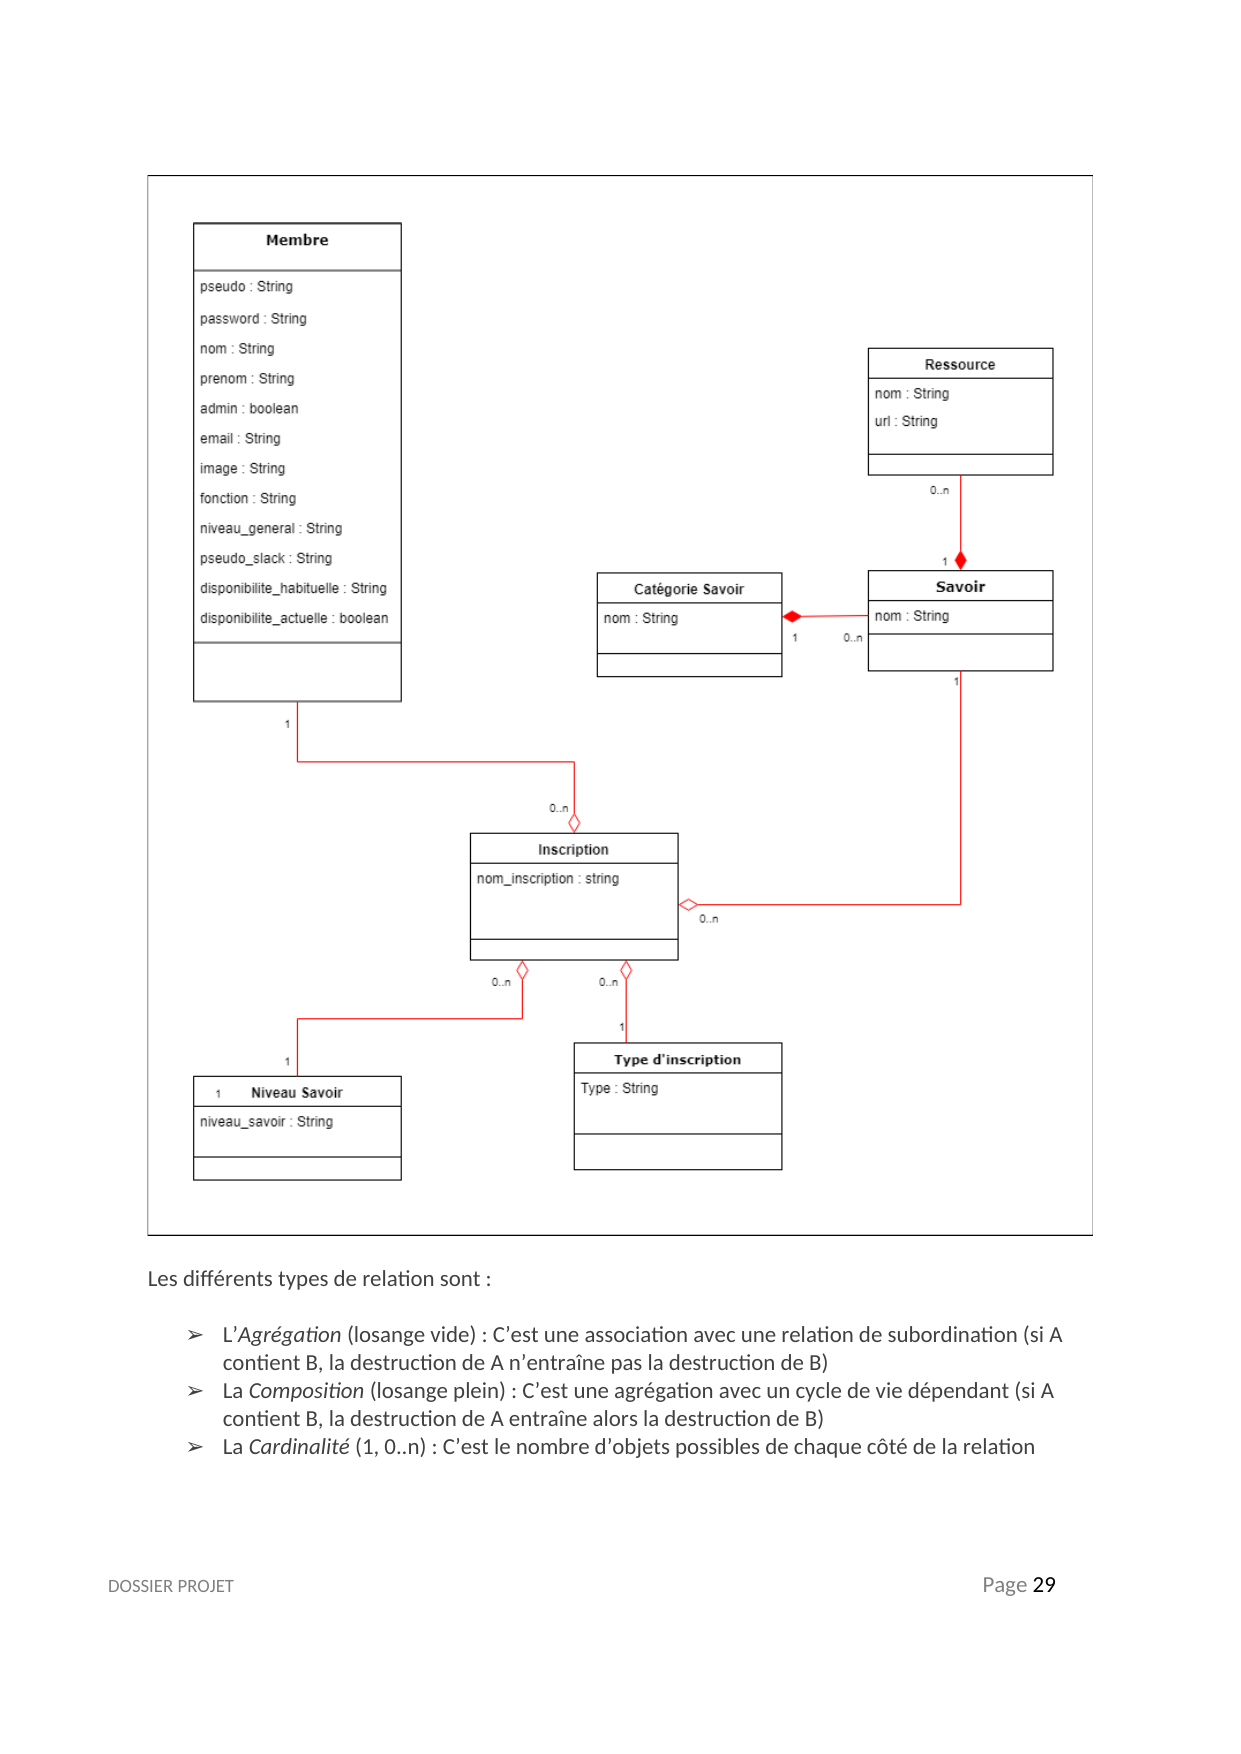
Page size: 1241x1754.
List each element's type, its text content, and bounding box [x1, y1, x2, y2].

list La Cardinalité (1, 0..n) : C’est le nombre d’objets possibles de chaque côté de la relation [185, 1432, 1093, 1460]
list L’Agrégation (losange vide) : C’est une association avec une relation de subordination (si A contient B, la destruction de A n’entraîne pas la destruction de B) [185, 1320, 1093, 1376]
list La Composition (losange plein) : C’est une agrégation avec un cycle de vie dépendant (si A contient B, la destruction de A entraîne alors la destruction de B) [185, 1376, 1093, 1432]
picture [147, 175, 1093, 1236]
text Les différents types de relation sont : [148, 1264, 1093, 1292]
